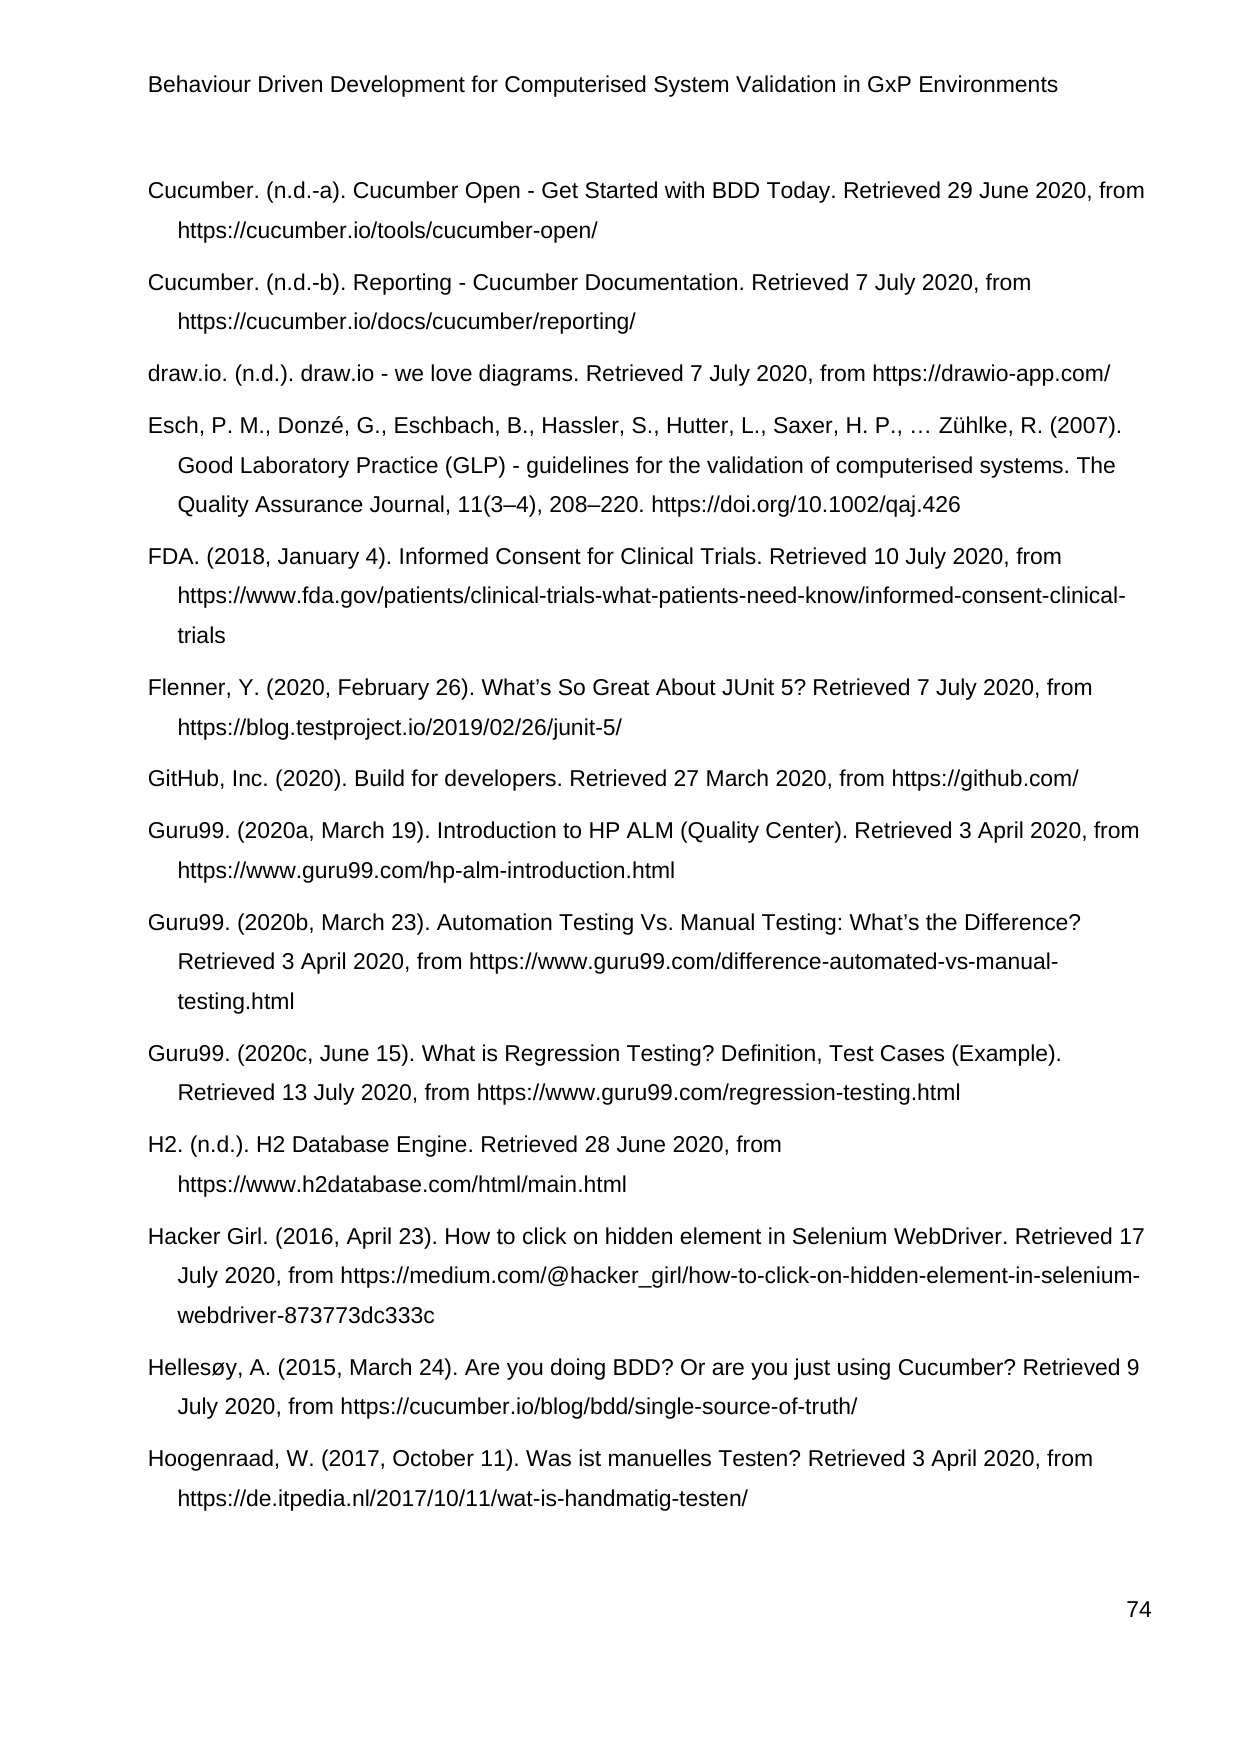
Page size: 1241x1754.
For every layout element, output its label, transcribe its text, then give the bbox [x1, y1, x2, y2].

text Guru99. (2020b, March 23). Automation Testing Vs. Manual Testing: What’s the Difference? Retrieved 3 April 2020, from https://www.guru99.com/difference-automated-vs-manual-testing.html [148, 909, 1152, 1014]
text GitHub, Inc. (2020). Build for developers. Retrieved 27 March 2020, from https://github.com/ [148, 765, 1152, 792]
text Hacker Girl. (2016, April 23). How to click on hidden element in Selenium WebDriver. Retrieved 17 July 2020, from https://medium.com/@hacker_girl/how-to-click-on-hidden-element-in-selenium-webdriver-873773dc333c [148, 1223, 1152, 1328]
text Hellesøy, A. (2015, March 24). Are you doing BDD? Or are you just using Cucumber? Retrieved 9 July 2020, from https://cucumber.io/blog/bdd/single-source-of-truth/ [148, 1354, 1152, 1419]
text Guru99. (2020a, March 19). Introduction to HP ALM (Quality Center). Retrieved 3 April 2020, from https://www.guru99.com/hp-alm-introduction.html [148, 817, 1152, 883]
text Flenner, Y. (2020, February 26). What’s So Great About JUnit 5? Retrieved 7 July 2020, from https://blog.testproject.io/2019/02/26/junit-5/ [148, 674, 1152, 740]
text Guru99. (2020c, June 15). What is Regression Testing? Definition, Test Cases (Example). Retrieved 13 July 2020, from https://www.guru99.com/regression-testing.html [148, 1040, 1152, 1106]
text FDA. (2018, January 4). Informed Consent for Clinical Trials. Retrieved 10 July 2020, from https://www.fda.gov/patients/clinical-trials-what-patients-need-know/informed-consent-clinical-trials [148, 543, 1152, 648]
text H2. (n.d.). H2 Database Engine. Retrieved 28 June 2020, from https://www.h2database.com/html/main.html [148, 1131, 1152, 1197]
text Hoogenraad, W. (2017, October 11). Was ist manuelles Testen? Retrieved 3 April 2020, from https://de.itpedia.nl/2017/10/11/wat-is-handmatig-testen/ [148, 1445, 1152, 1511]
text Esch, P. M., Donzé, G., Eschbach, B., Hassler, S., Hutter, L., Saxer, H. P., … Zühlke, R. (2007). Good Laboratory Practice (GLP) - guidelines for the validation of computerised systems. The Quality Assurance Journal, 11(3–4), 208–220. https://doi.org/10.1002/qaj.426 [148, 412, 1152, 517]
text Cucumber. (n.d.-b). Reporting - Cucumber Documentation. Retrieved 7 July 2020, from https://cucumber.io/docs/cucumber/reporting/ [148, 269, 1152, 334]
text Cucumber. (n.d.-a). Cucumber Open - Get Started with BDD Today. Retrieved 29 June 2020, from https://cucumber.io/tools/cucumber-open/ [148, 177, 1152, 243]
text draw.io. (n.d.). draw.io - we love diagrams. Retrieved 7 July 2020, from https://drawio-app.com/ [148, 360, 1152, 386]
